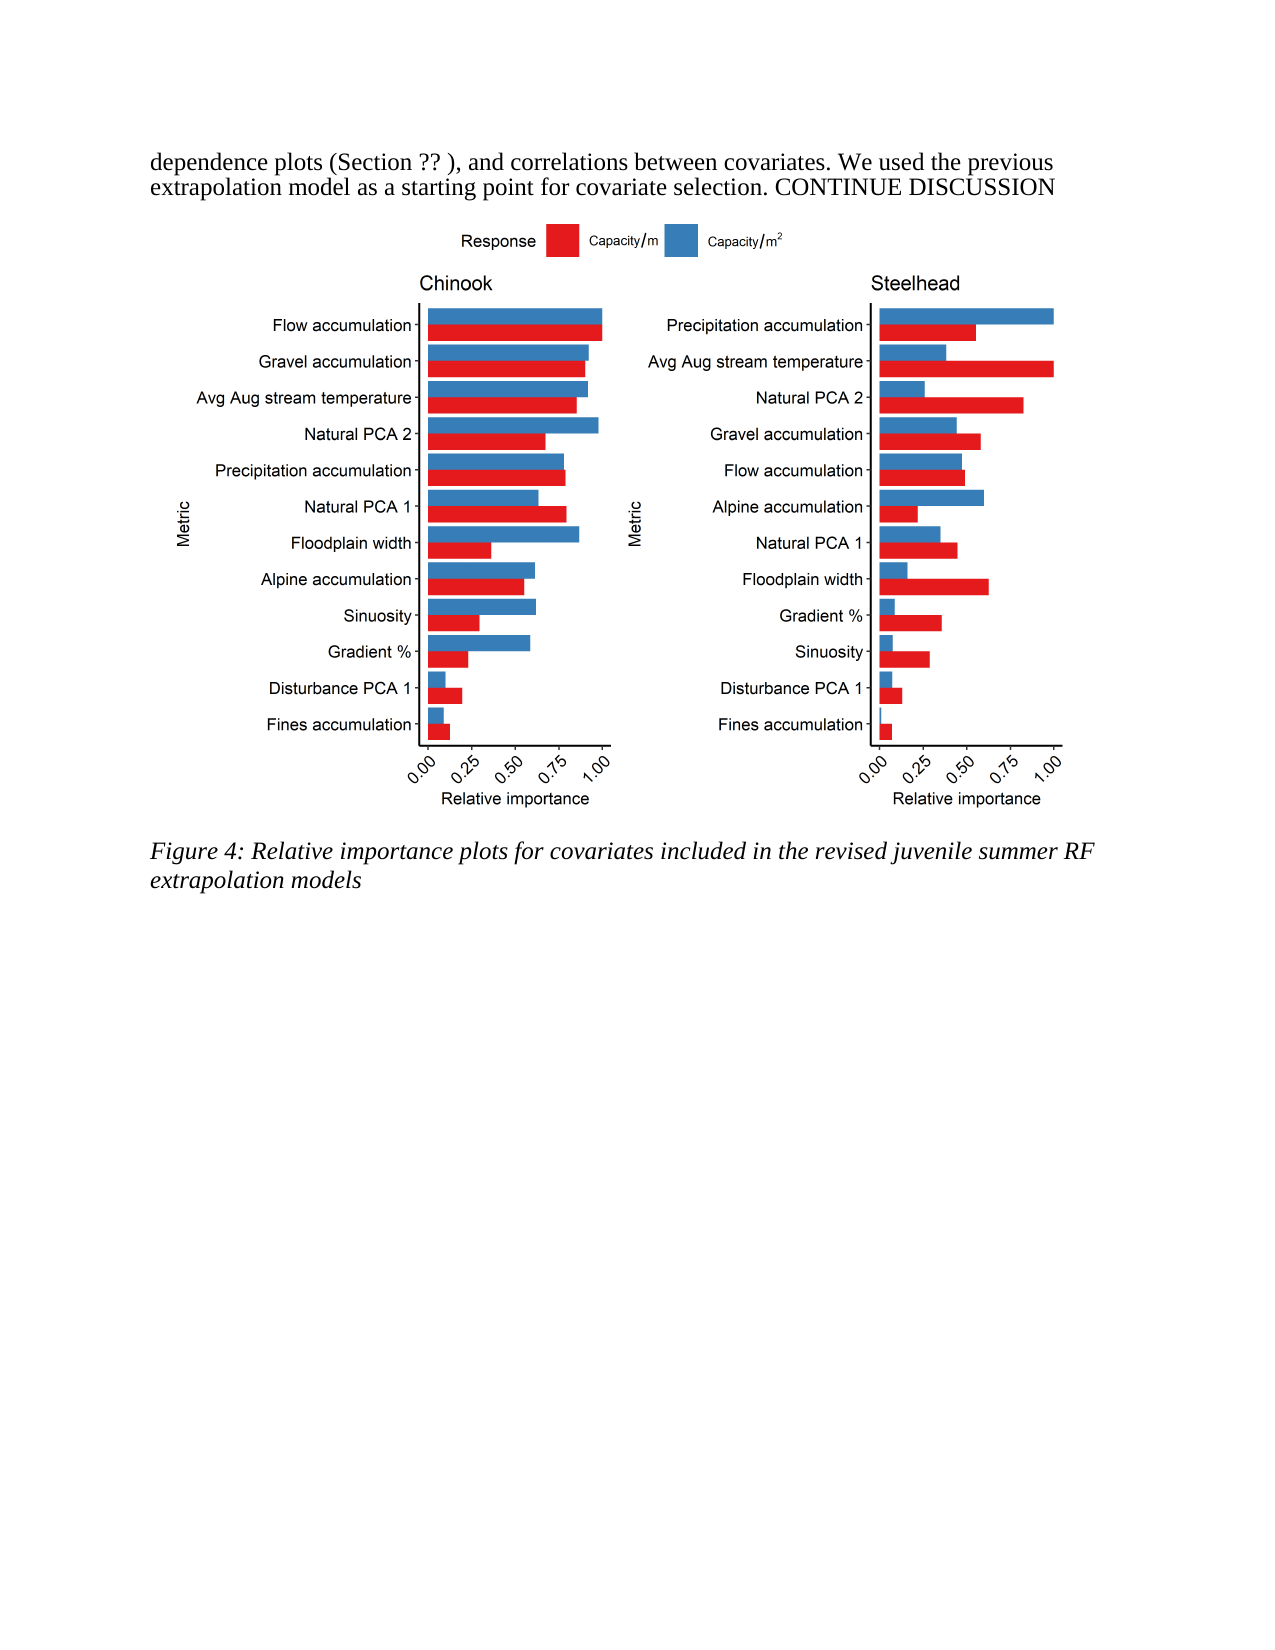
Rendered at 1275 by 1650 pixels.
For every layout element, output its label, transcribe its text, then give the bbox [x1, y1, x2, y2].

picture [168, 214, 1071, 816]
text Figure 4: Relative importance plots for covariates included in the revised juvenile summer RF extrapolation models [150, 836, 1125, 894]
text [150, 150, 1125, 200]
